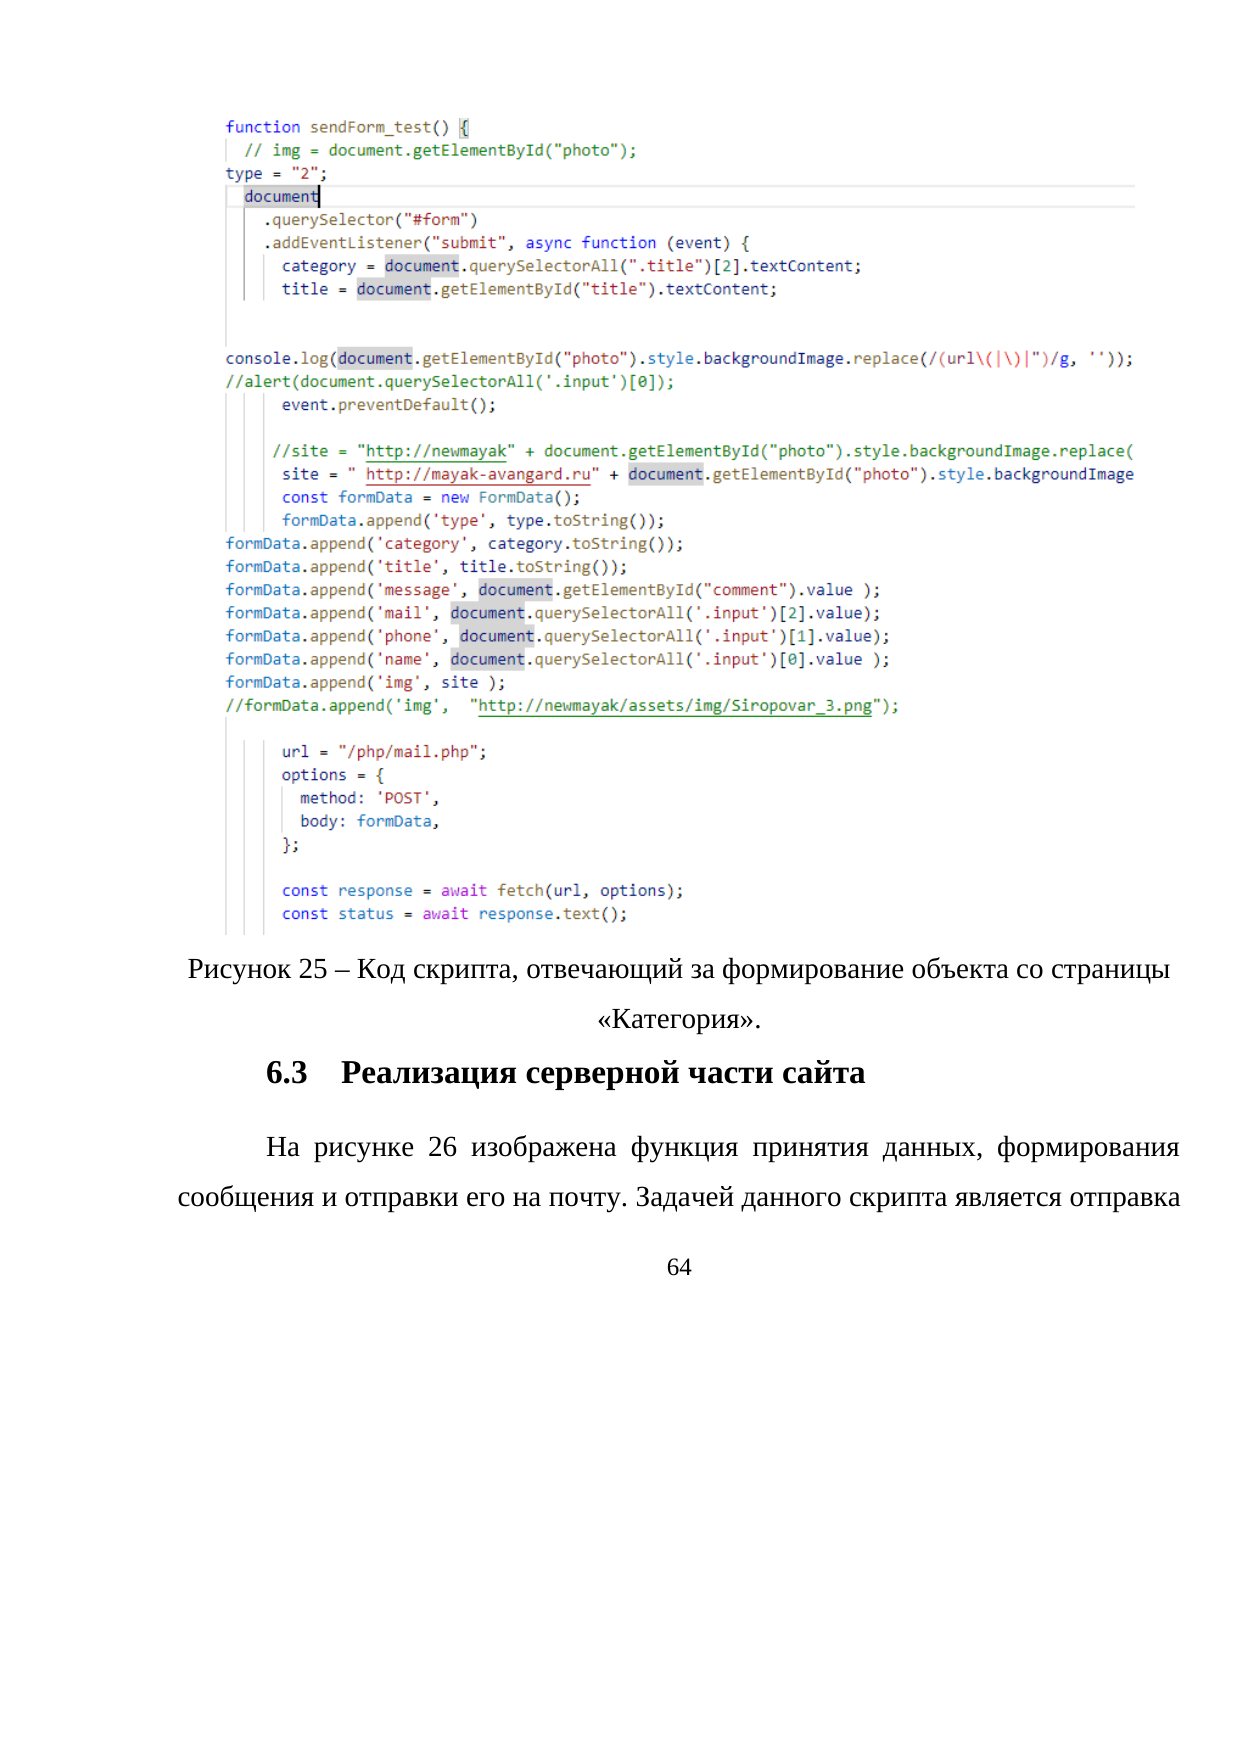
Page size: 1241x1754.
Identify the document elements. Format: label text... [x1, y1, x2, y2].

text На рисунке 26 изображена функция принятия данных, формирования сообщения и отправки его на почту. Задачей данного скрипта является отправка сообщения на почтовый адрес компании, а также занесения личных данных пользователя в базу данных. Помимо всего перечисленного туда помещаются данные о каждой заявке и каждом заказе с сайта. [177, 1129, 1181, 1212]
picture [223, 118, 1135, 935]
list Реализация серверной части сайта [266, 1052, 1181, 1090]
text Рисунок 25 – Код скрипта, отвечающий за формирование объекта со страницы «Категория». [177, 951, 1181, 1035]
